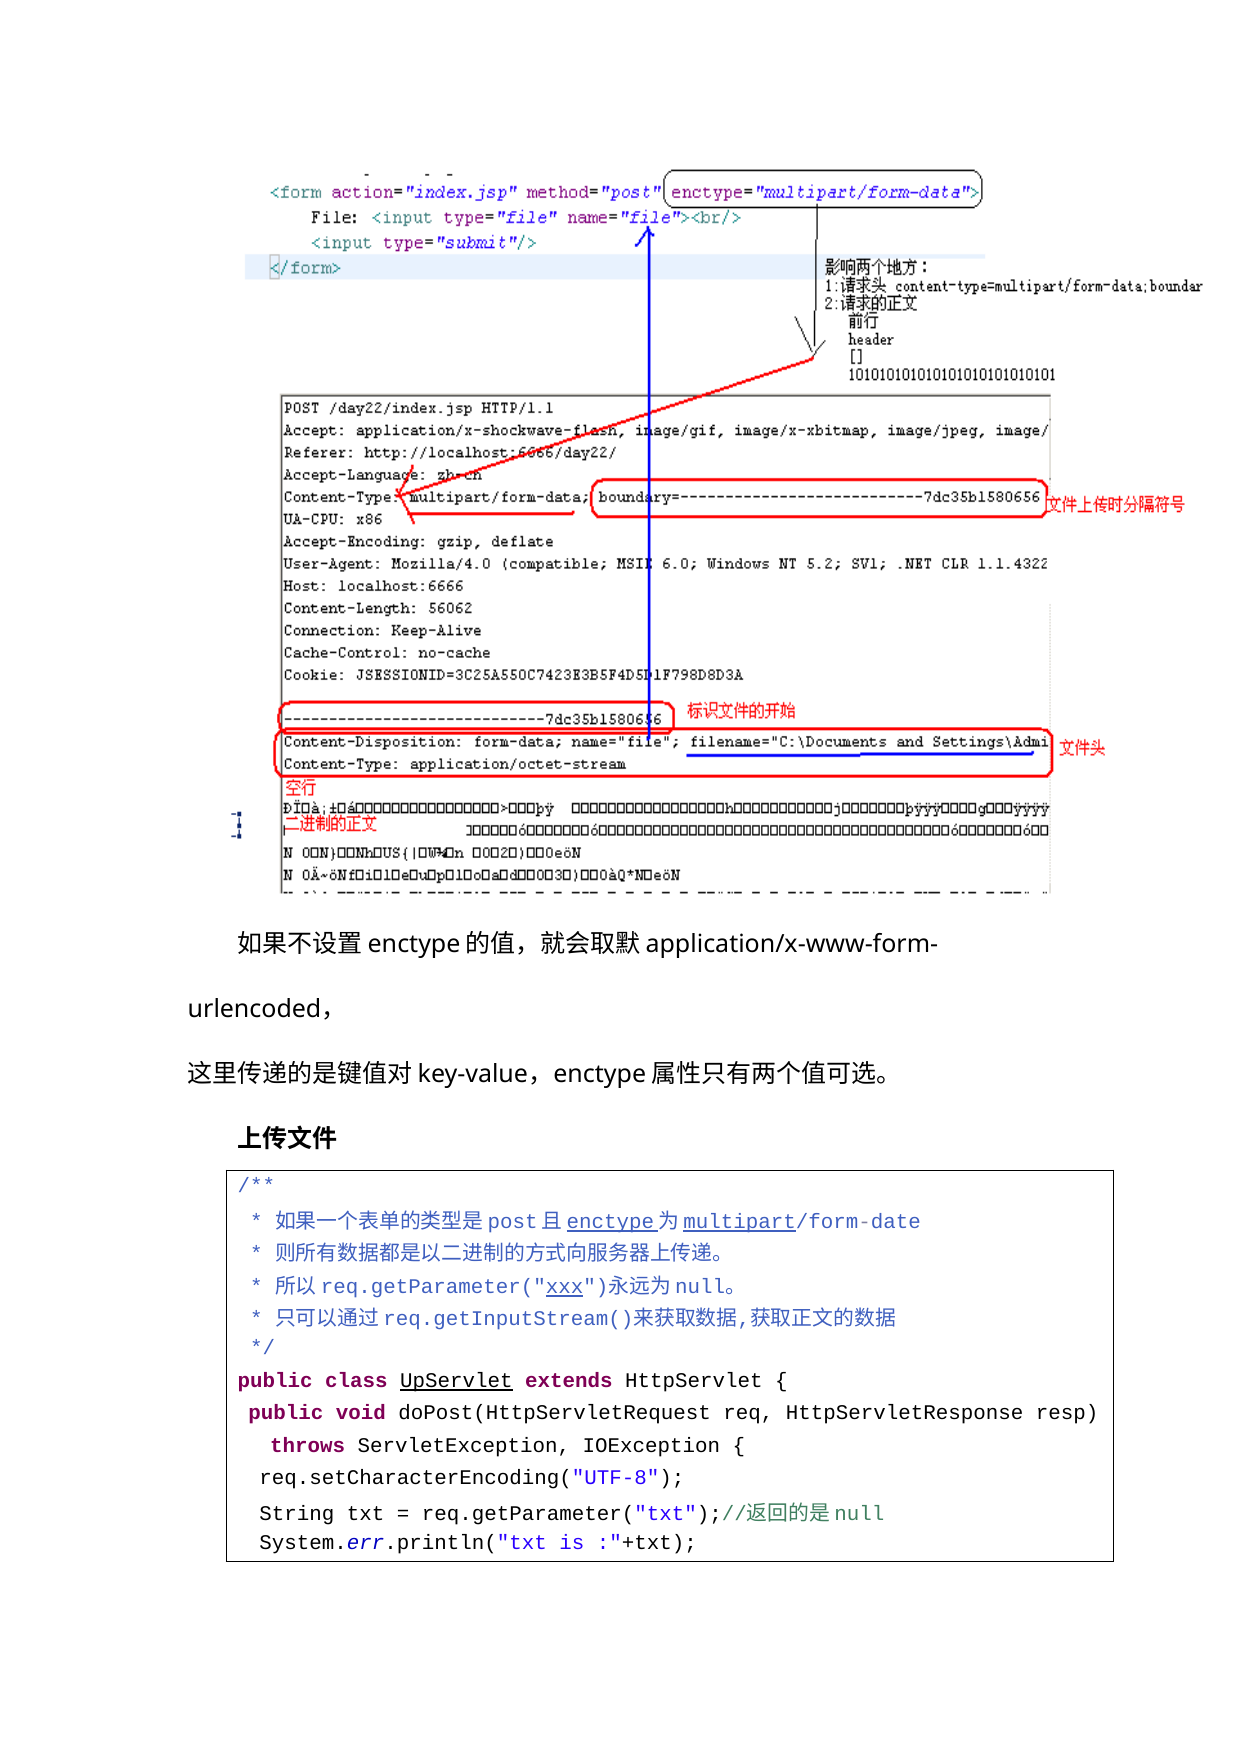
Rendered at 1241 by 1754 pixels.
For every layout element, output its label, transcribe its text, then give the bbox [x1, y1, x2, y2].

text 这里传递的是键值对key-value，enctype属性只有两个值可选。 [187, 1039, 1053, 1104]
text 如果不设置enctype的值，就会取默application/x-www-form-urlencoded， [187, 909, 1053, 1039]
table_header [227, 1171, 1113, 1561]
text 上传文件 [187, 1104, 1053, 1169]
picture [231, 162, 1203, 904]
